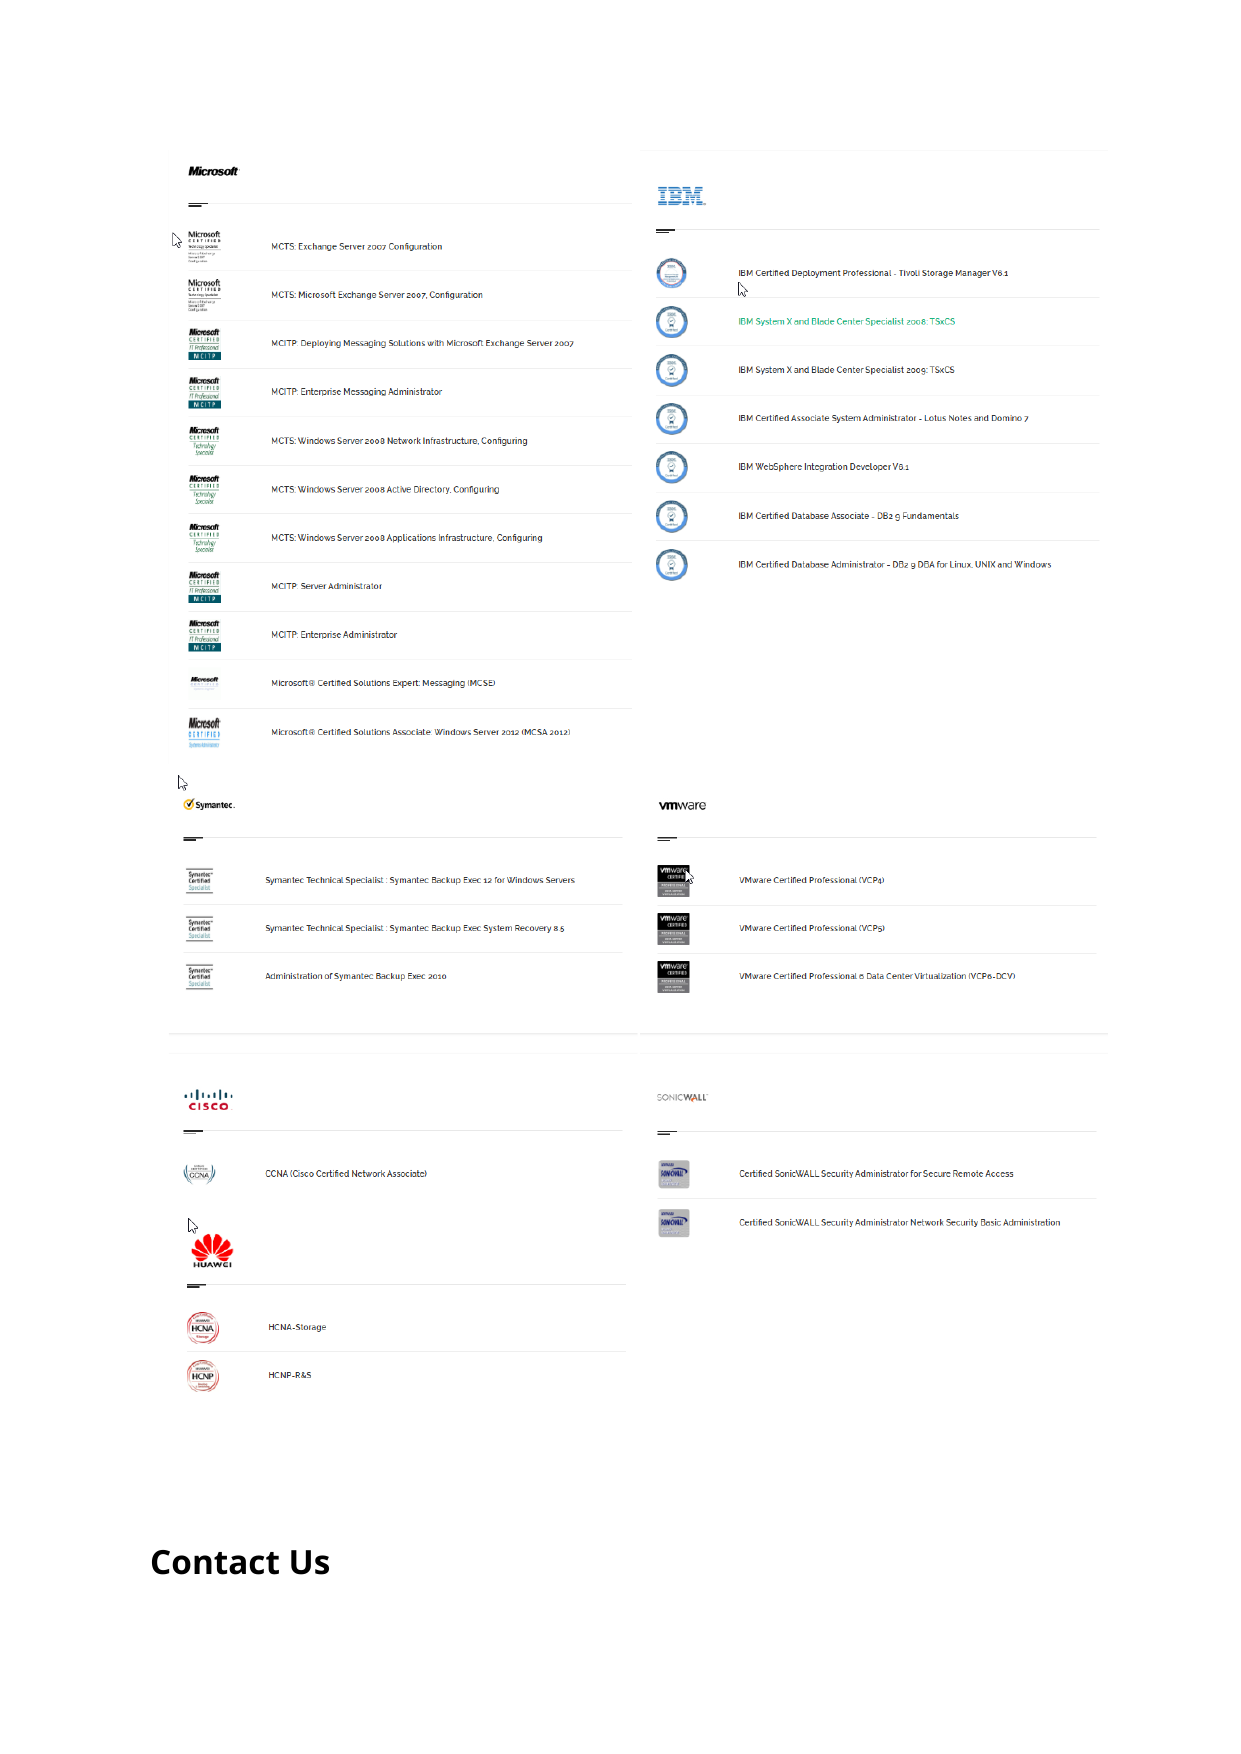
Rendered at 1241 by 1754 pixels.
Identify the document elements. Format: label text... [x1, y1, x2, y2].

text Contact Us [150, 1538, 1090, 1584]
